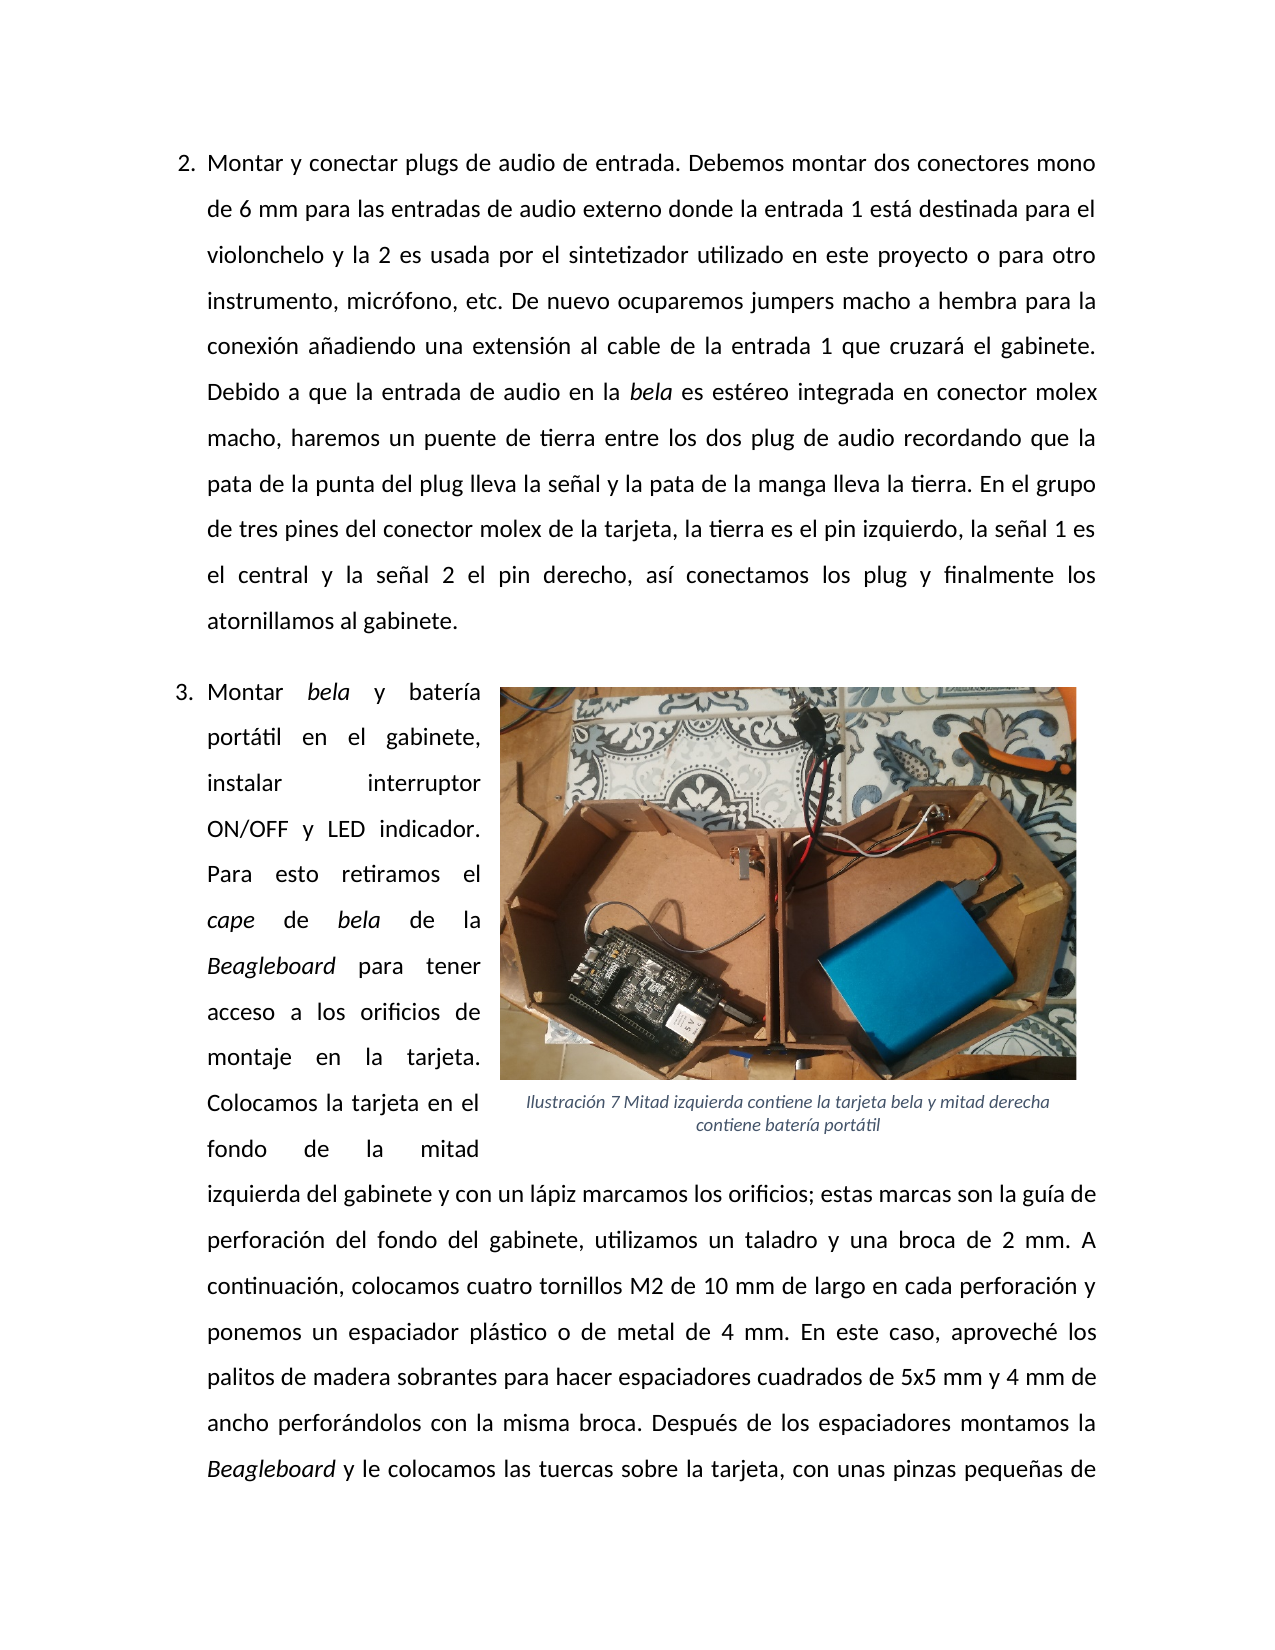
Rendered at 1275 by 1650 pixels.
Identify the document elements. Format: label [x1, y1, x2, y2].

picture [974, 939, 987, 945]
picture [498, 550, 1080, 945]
list [177, 148, 1098, 498]
list [175, 538, 1098, 1483]
